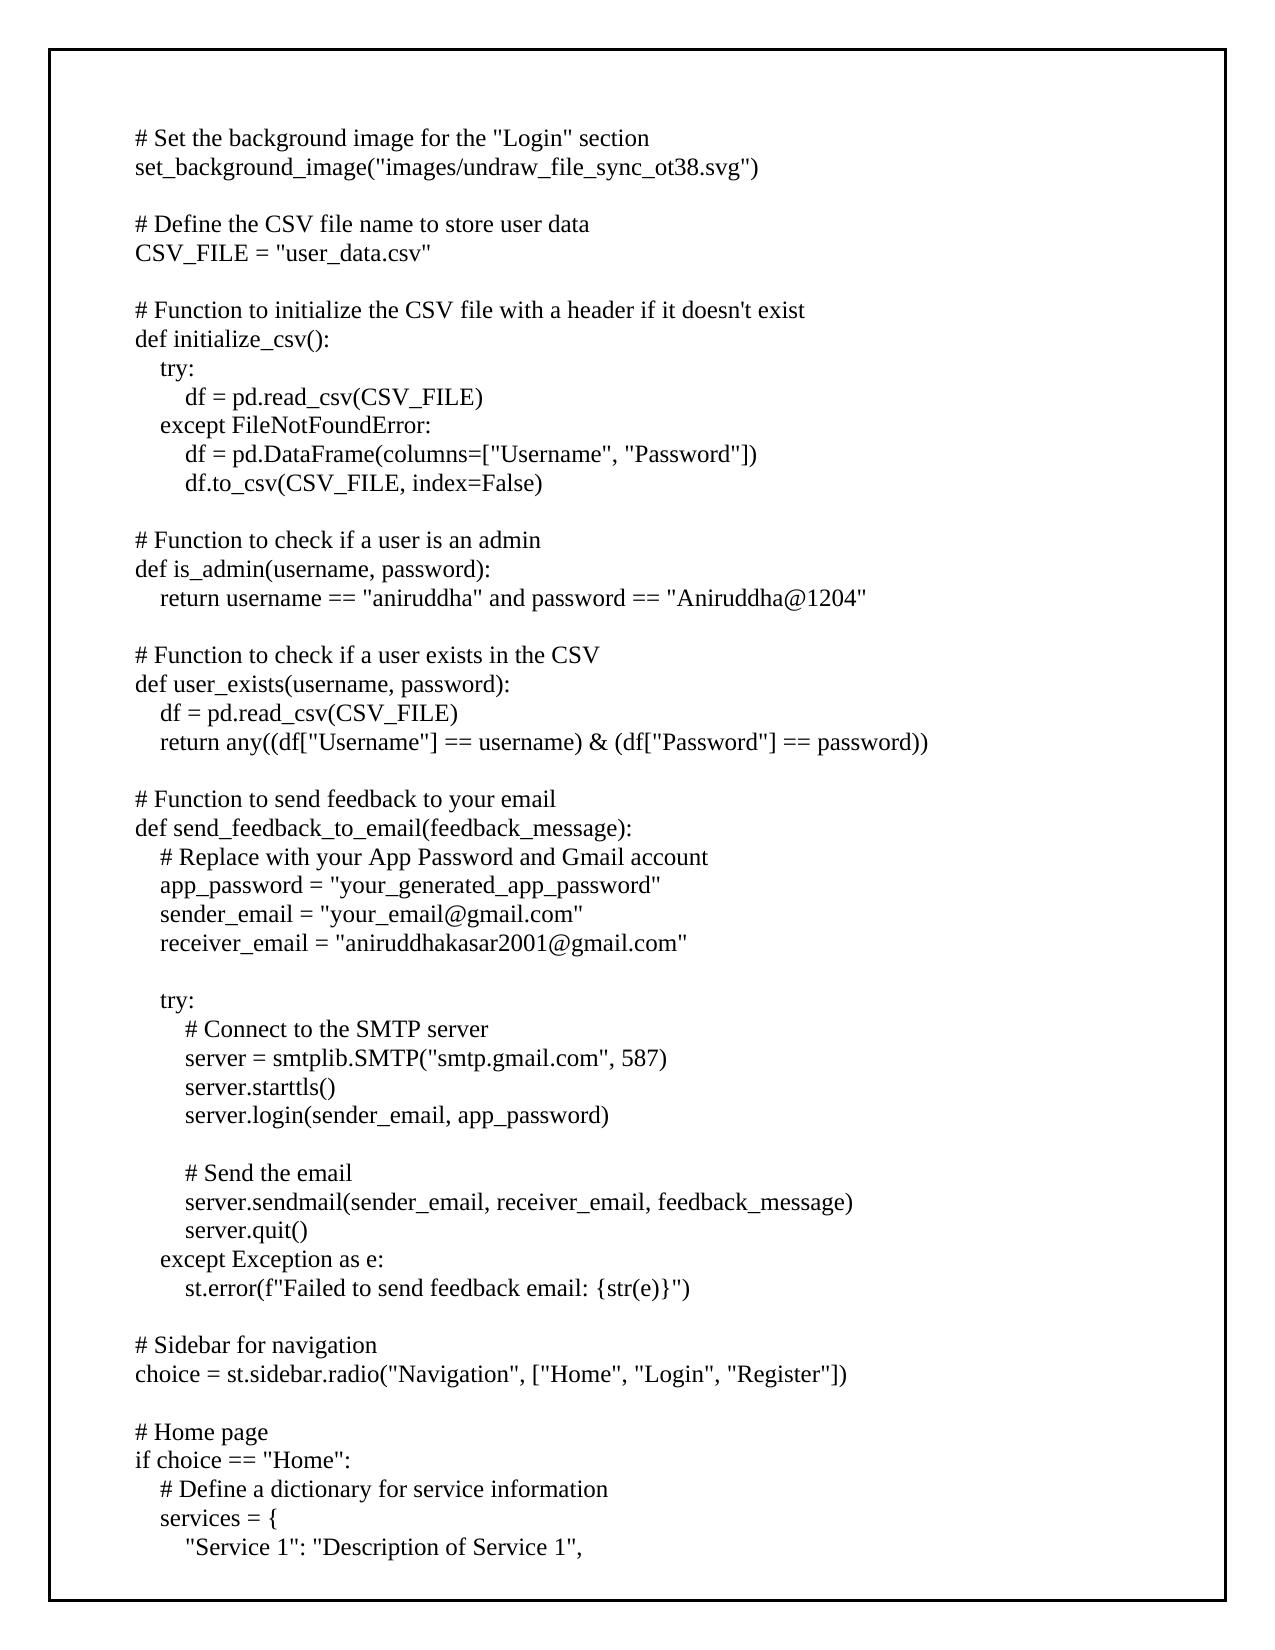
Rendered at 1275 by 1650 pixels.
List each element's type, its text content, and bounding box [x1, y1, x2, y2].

text # Function to check if a user is an admin [96, 525, 1183, 554]
text sender_email = "your_email@gmail.com" [96, 899, 1183, 928]
text df = pd.read_csv(CSV_FILE) [96, 382, 1183, 410]
text # Define the CSV file name to store user data [96, 209, 1183, 238]
text app_password = "your_generated_app_password" [96, 870, 1183, 899]
text return username == "aniruddha" and password == "Aniruddha@1204" [96, 583, 1183, 612]
text # Connect to the SMTP server [96, 1014, 1183, 1043]
text services = { [96, 1503, 1183, 1532]
text # Function to send feedback to your email [96, 784, 1183, 813]
text return any((df["Username"] == username) & (df["Password"] == password)) [96, 727, 1183, 755]
text server.quit() [96, 1215, 1183, 1244]
text # Home page [96, 1417, 1183, 1445]
text except Exception as e: [96, 1244, 1183, 1273]
text df = pd.read_csv(CSV_FILE) [96, 698, 1183, 727]
text server.sendmail(sender_email, receiver_email, feedback_message) [96, 1187, 1183, 1215]
text # Function to initialize the CSV file with a header if it doesn't exist [96, 295, 1183, 324]
text st.error(f"Failed to send feedback email: {str(e)}") [96, 1273, 1183, 1302]
text if choice == "Home": [96, 1445, 1183, 1474]
text # Send the email [96, 1158, 1183, 1187]
text df.to_csv(CSV_FILE, index=False) [96, 468, 1183, 497]
text def send_feedback_to_email(feedback_message): [96, 813, 1183, 842]
text try: [96, 353, 1183, 382]
text df = pd.DataFrame(columns=["Username", "Password"]) [96, 439, 1183, 468]
text choice = st.sidebar.radio("Navigation", ["Home", "Login", "Register"]) [96, 1359, 1183, 1388]
text "Service 1": "Description of Service 1", [96, 1532, 1183, 1560]
text set_background_image("images/undraw_file_sync_ot38.svg") [96, 152, 1183, 180]
text # Define a dictionary for service information [96, 1474, 1183, 1503]
text def is_admin(username, password): [96, 554, 1183, 583]
text def user_exists(username, password): [96, 669, 1183, 698]
text # Replace with your App Password and Gmail account [96, 842, 1183, 870]
text # Set the background image for the "Login" section [96, 123, 1183, 152]
text server.starttls() [96, 1072, 1183, 1100]
text receiver_email = "aniruddhakasar2001@gmail.com" [96, 928, 1183, 957]
text except FileNotFoundError: [96, 410, 1183, 439]
text server.login(sender_email, app_password) [96, 1100, 1183, 1129]
text try: [96, 985, 1183, 1014]
text def initialize_csv(): [96, 324, 1183, 353]
text # Sidebar for navigation [96, 1330, 1183, 1359]
text CSV_FILE = "user_data.csv" [96, 238, 1183, 267]
text server = smtplib.SMTP("smtp.gmail.com", 587) [96, 1043, 1183, 1072]
text # Function to check if a user exists in the CSV [96, 640, 1183, 669]
